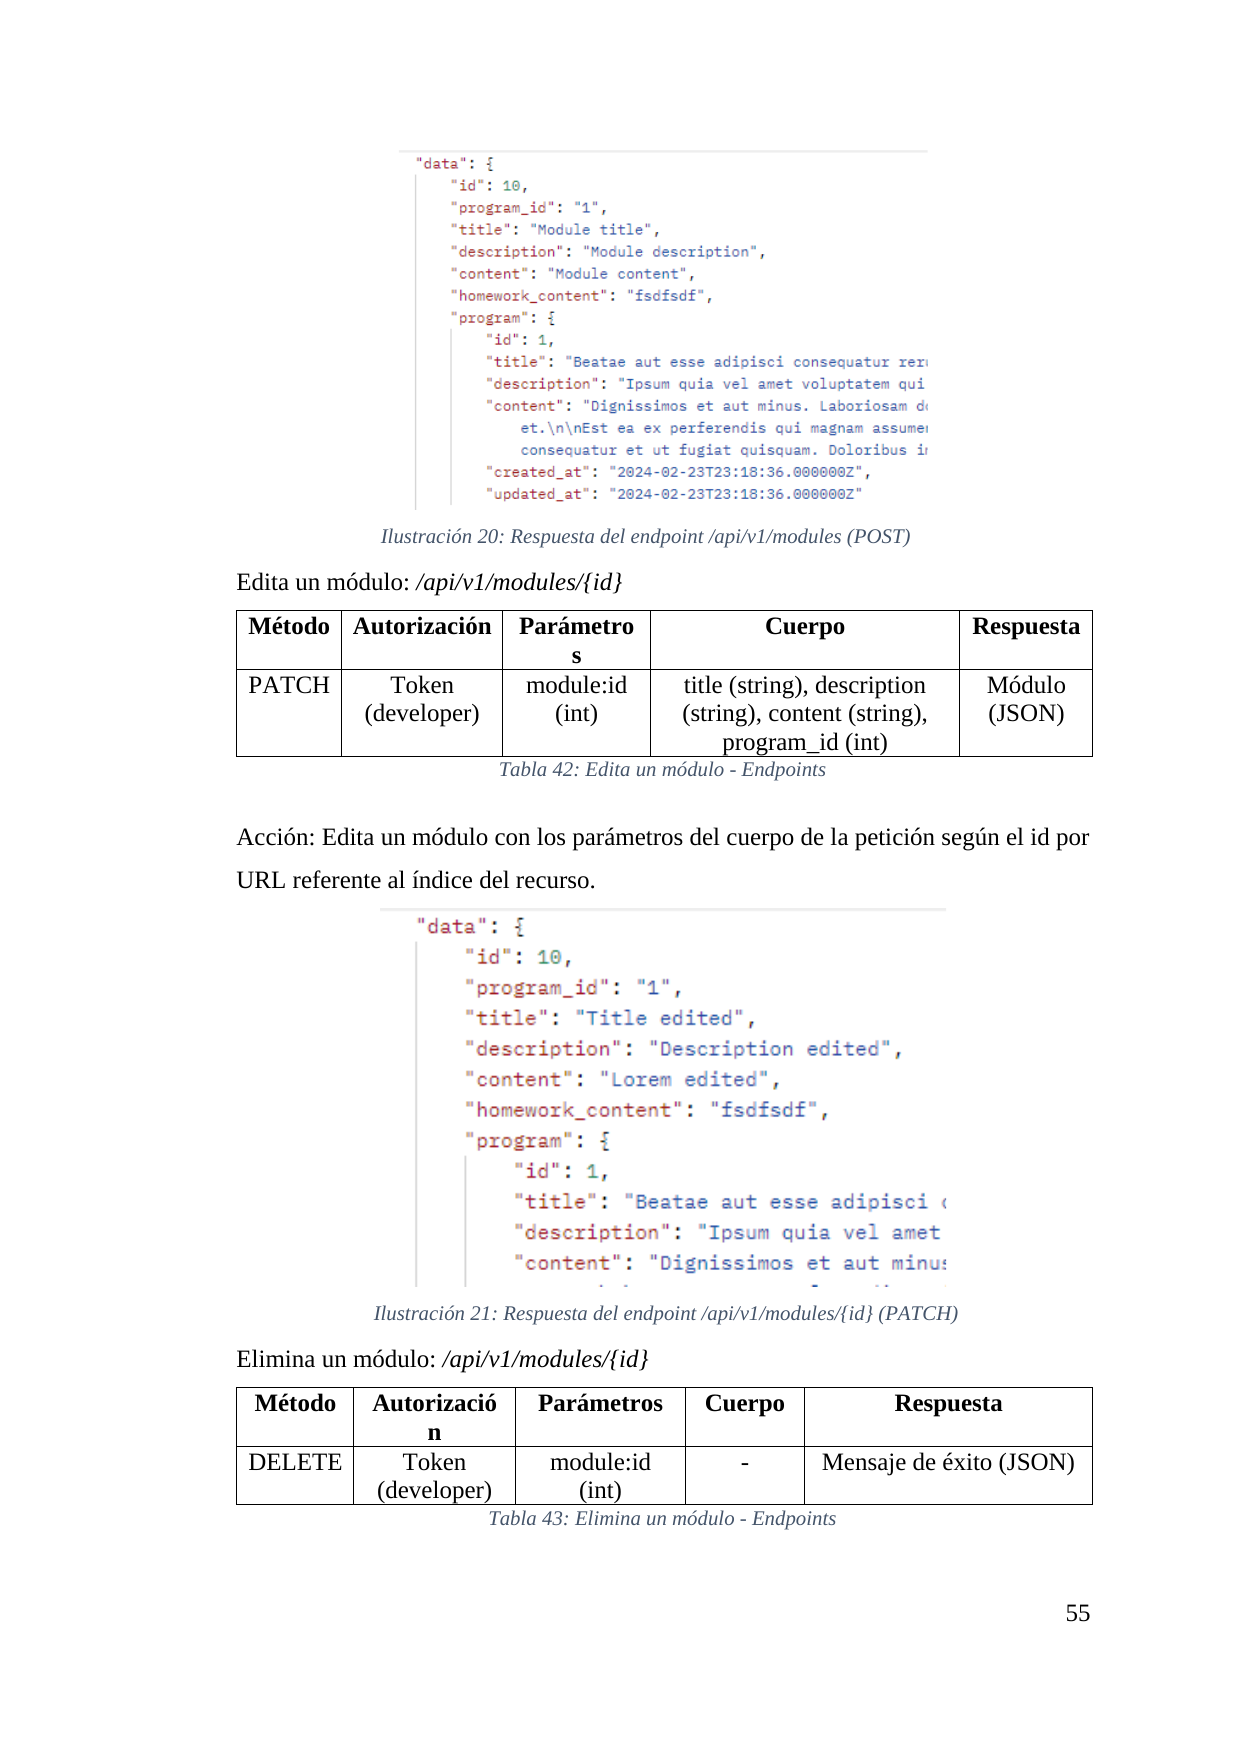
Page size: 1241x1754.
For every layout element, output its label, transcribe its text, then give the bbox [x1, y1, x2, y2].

table_header Autorización [342, 611, 502, 669]
subtitle Edita un módulo: /api/v1/modules/{id} [236, 567, 1090, 596]
table_cell Mensaje de éxito (JSON) [805, 1447, 1092, 1504]
table_cell Módulo (JSON) [960, 670, 1092, 756]
text Tabla 43: Elimina un módulo - Endpoints [236, 1505, 1090, 1529]
table_header Método [237, 1388, 353, 1446]
picture [380, 908, 947, 1287]
table_cell module:id (int) [516, 1447, 685, 1504]
table_header Respuesta [960, 611, 1092, 669]
table_header Cuerpo [686, 1388, 804, 1446]
table_cell DELETE [237, 1447, 353, 1504]
subtitle Elimina un módulo: /api/v1/modules/{id} [236, 1344, 1090, 1373]
picture [398, 150, 928, 510]
table_header Cuerpo [651, 611, 959, 669]
table_cell Token (developer) [342, 670, 502, 756]
table_header Parámetros [516, 1388, 685, 1446]
table_header Método [237, 611, 341, 669]
table_cell - [686, 1447, 804, 1504]
table_header Parámetros [503, 611, 650, 669]
text Acción: Edita un módulo con los parámetros del cuerpo de la petición según el id por URL referente al índice del recurso. [236, 822, 1090, 894]
table_header Autorización [354, 1388, 515, 1446]
table_cell title (string), description (string), content (string), program_id (int) [651, 670, 959, 756]
table_header Respuesta [805, 1388, 1092, 1446]
table_cell PATCH [237, 670, 341, 756]
table_cell module:id (int) [503, 670, 650, 756]
table_cell Token (developer) [354, 1447, 515, 1504]
text Tabla 42: Edita un módulo - Endpoints [236, 757, 1090, 781]
